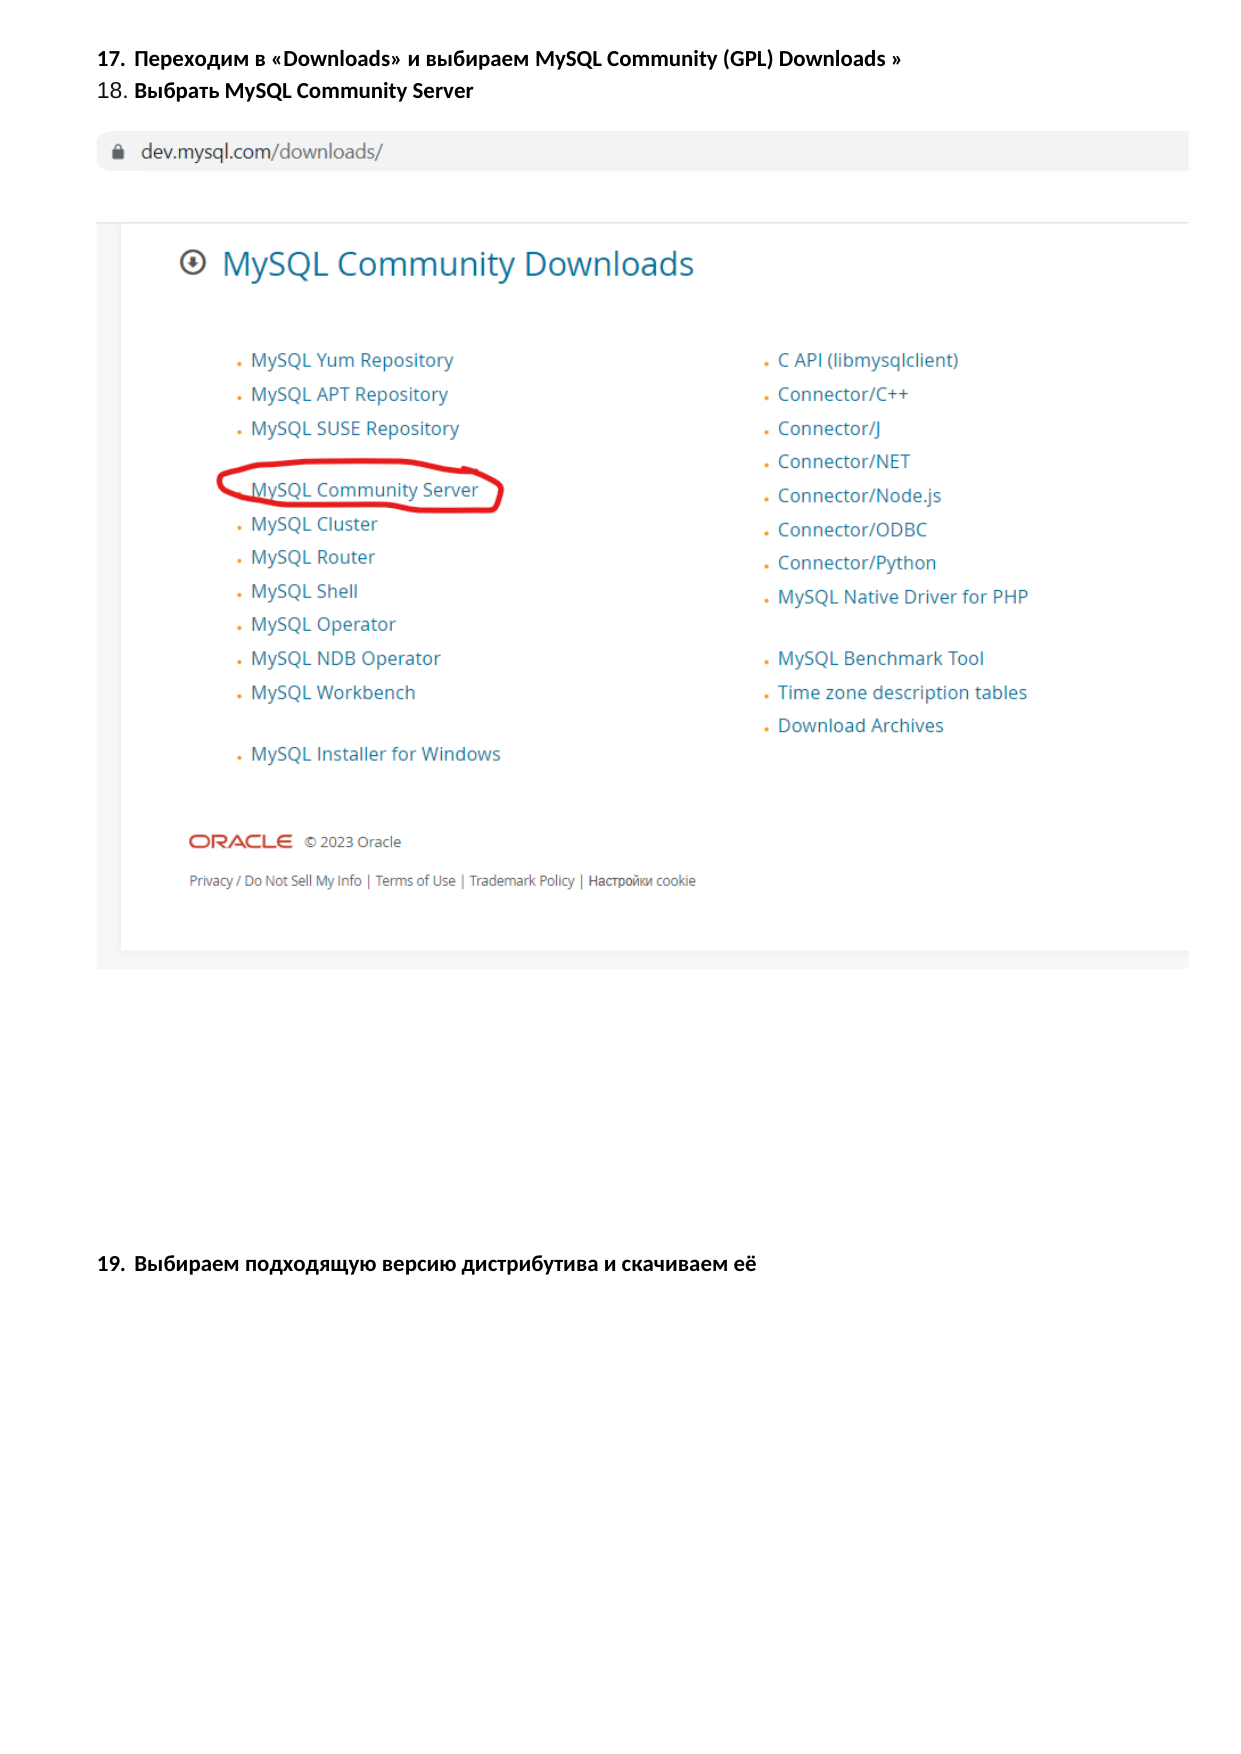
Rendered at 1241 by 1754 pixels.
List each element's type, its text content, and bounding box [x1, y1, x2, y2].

list Выбрать MySQL Community Server [97, 77, 1152, 104]
list Выбираем подходящую версию дистрибутива и скачиваем её [97, 1249, 1152, 1277]
list Переходим в «Downloads» и выбираем MySQL Community (GPL) Downloads » [97, 44, 1152, 72]
picture [96, 129, 1189, 969]
